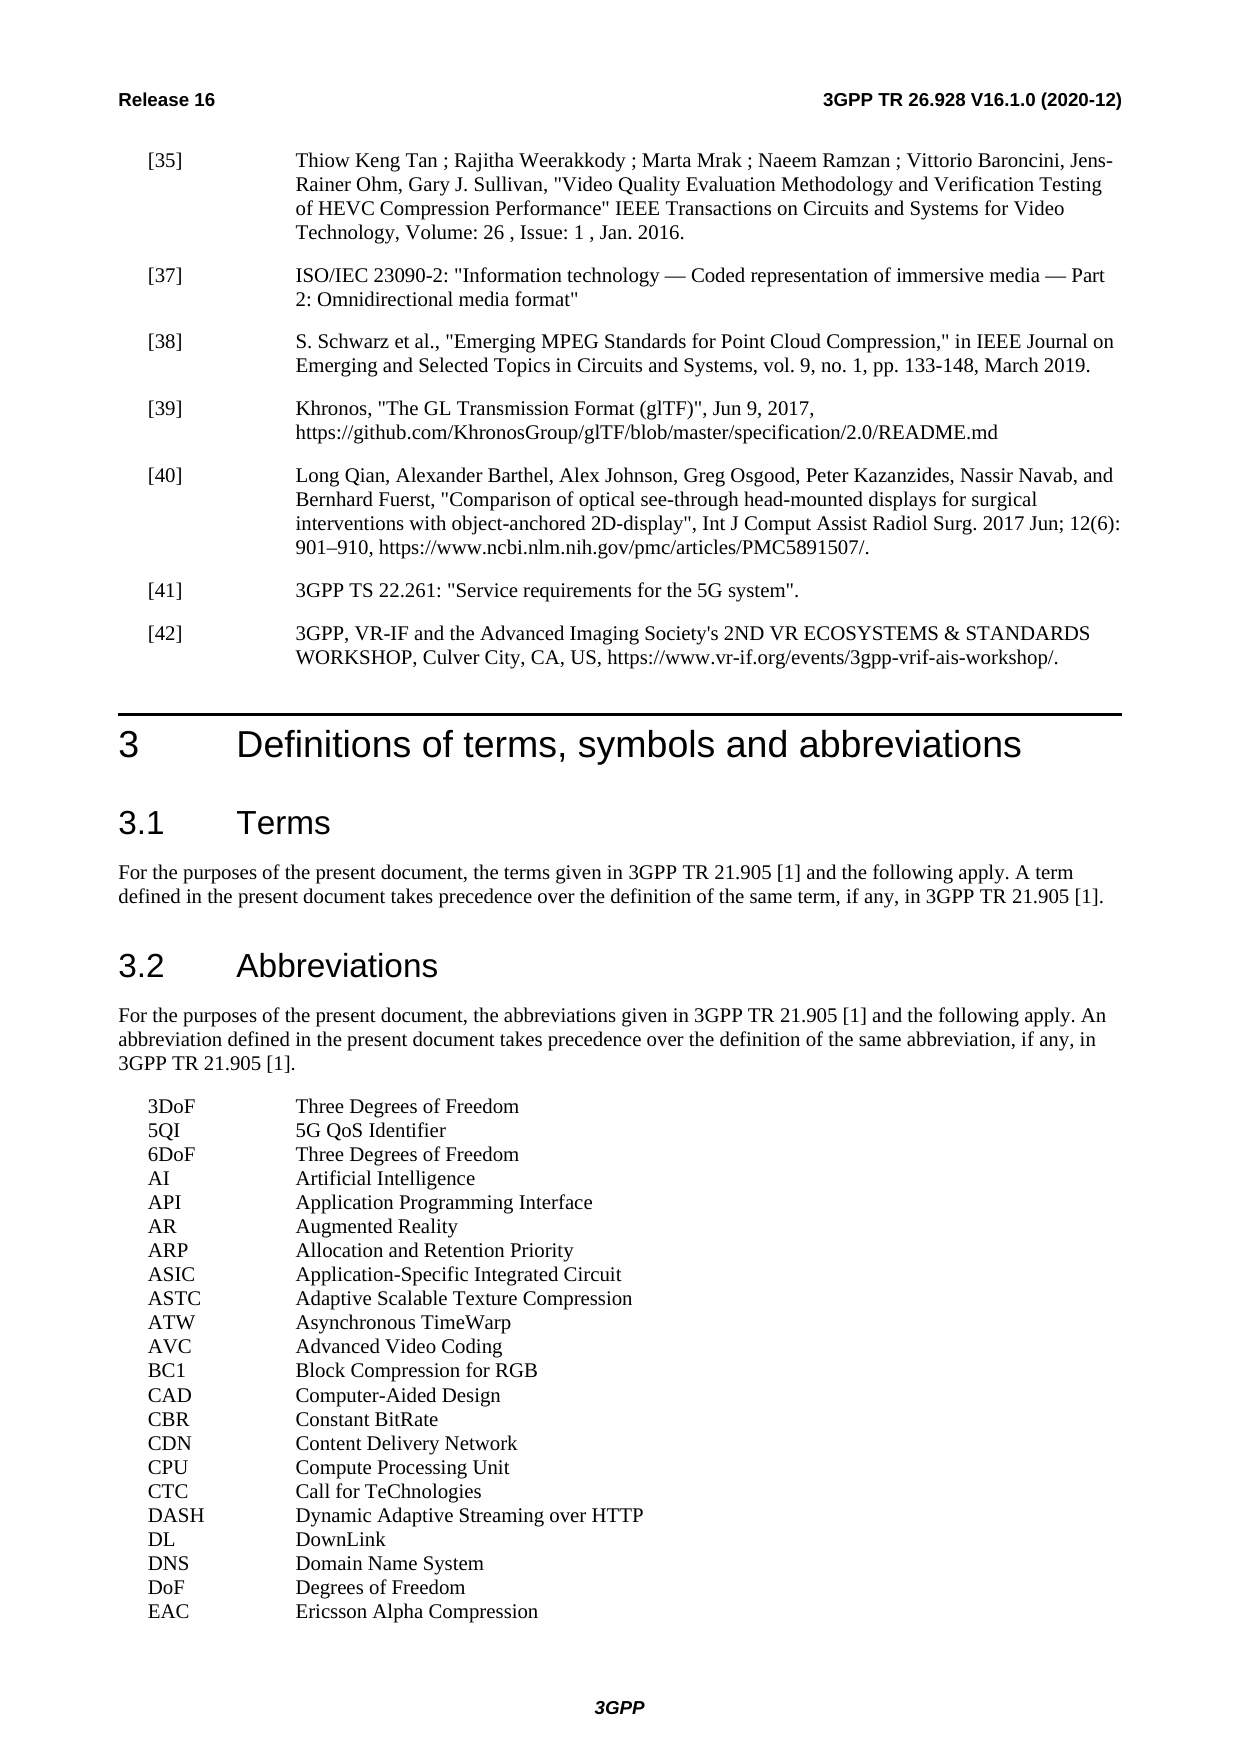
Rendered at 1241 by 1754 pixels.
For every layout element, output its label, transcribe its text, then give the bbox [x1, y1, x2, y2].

text CTC Call for TeChnologies [148, 1479, 1122, 1503]
text [41] 3GPP TS 22.261: "Service requirements for the 5G system". [148, 578, 1122, 602]
text For the purposes of the present document, the terms given in 3GPP TR 21.905 [1] and the following apply. A term defined in the present document takes precedence over the definition of the same term, if any, in 3GPP TR 21.905 [1]. [118, 860, 1122, 908]
subtitle 3 Definitions of terms, symbols and abbreviations [118, 716, 1122, 765]
text 6DoF Three Degrees of Freedom [148, 1142, 1122, 1166]
text For the purposes of the present document, the abbreviations given in 3GPP TR 21.905 [1] and the following apply. An abbreviation defined in the present document takes precedence over the definition of the same abbreviation, if any, in 3GPP TR 21.905 [1]. [118, 1003, 1122, 1075]
text ARP Allocation and Retention Priority [148, 1238, 1122, 1262]
text CDN Content Delivery Network [148, 1431, 1122, 1455]
text DASH Dynamic Adaptive Streaming over HTTP [148, 1503, 1122, 1527]
text [35] Thiow Keng Tan ; Rajitha Weerakkody ; Marta Mrak ; Naeem Ramzan ; Vittorio Baroncini, Jens-Rainer Ohm, Gary J. Sullivan, "Video Quality Evaluation Methodology and Verification Testing of HEVC Compression Performance" IEEE Transactions on Circuits and Systems for Video Technology, Volume: 26 , Issue: 1 , Jan. 2016. [148, 147, 1122, 244]
text CAD Computer-Aided Design [148, 1382, 1122, 1407]
text DoF Degrees of Freedom [148, 1575, 1122, 1599]
text CBR Constant BitRate [148, 1407, 1122, 1431]
subtitle 3.2 Abbreviations [118, 946, 1122, 984]
text DNS Domain Name System [148, 1551, 1122, 1575]
text [39] Khronos, "The GL Transmission Format (glTF)", Jun 9, 2017, https://github.com/KhronosGroup/glTF/blob/master/specification/2.0/README.md [148, 396, 1122, 444]
text ASIC Application-Specific Integrated Circuit [148, 1262, 1122, 1286]
text 3DoF Three Degrees of Freedom [148, 1094, 1122, 1118]
text CPU Compute Processing Unit [148, 1455, 1122, 1479]
text [42] 3GPP, VR-IF and the Advanced Imaging Society's 2ND VR ECOSYSTEMS & STANDARDS WORKSHOP, Culver City, CA, US, https://www.vr-if.org/events/3gpp-vrif-ais-workshop/. [148, 621, 1122, 669]
text EAC Ericsson Alpha Compression [148, 1599, 1122, 1623]
text [37] ISO/IEC 23090-2: "Information technology — Coded representation of immersive media — Part 2: Omnidirectional media format" [148, 262, 1122, 311]
text DL DownLink [148, 1527, 1122, 1551]
text AVC Advanced Video Coding [148, 1334, 1122, 1358]
text ASTC Adaptive Scalable Texture Compression [148, 1286, 1122, 1310]
text BC1 Block Compression for RGB [148, 1358, 1122, 1382]
text ATW Asynchronous TimeWarp [148, 1310, 1122, 1334]
text [40] Long Qian, Alexander Barthel, Alex Johnson, Greg Osgood, Peter Kazanzides, Nassir Navab, and Bernhard Fuerst, "Comparison of optical see-through head-mounted displays for surgical interventions with object-anchored 2D-display", Int J Comput Assist Radiol Surg. 2017 Jun; 12(6): 901–910, https://www.ncbi.nlm.nih.gov/pmc/articles/PMC5891507/. [148, 463, 1122, 559]
text AI Artificial Intelligence [148, 1166, 1122, 1190]
text AR Augmented Reality [148, 1214, 1122, 1238]
text 5QI 5G QoS Identifier [148, 1118, 1122, 1142]
subtitle 3.1 Terms [118, 803, 1122, 841]
text API Application Programming Interface [148, 1190, 1122, 1214]
text [38] S. Schwarz et al., "Emerging MPEG Standards for Point Cloud Compression," in IEEE Journal on Emerging and Selected Topics in Circuits and Systems, vol. 9, no. 1, pp. 133-148, March 2019. [148, 329, 1122, 377]
